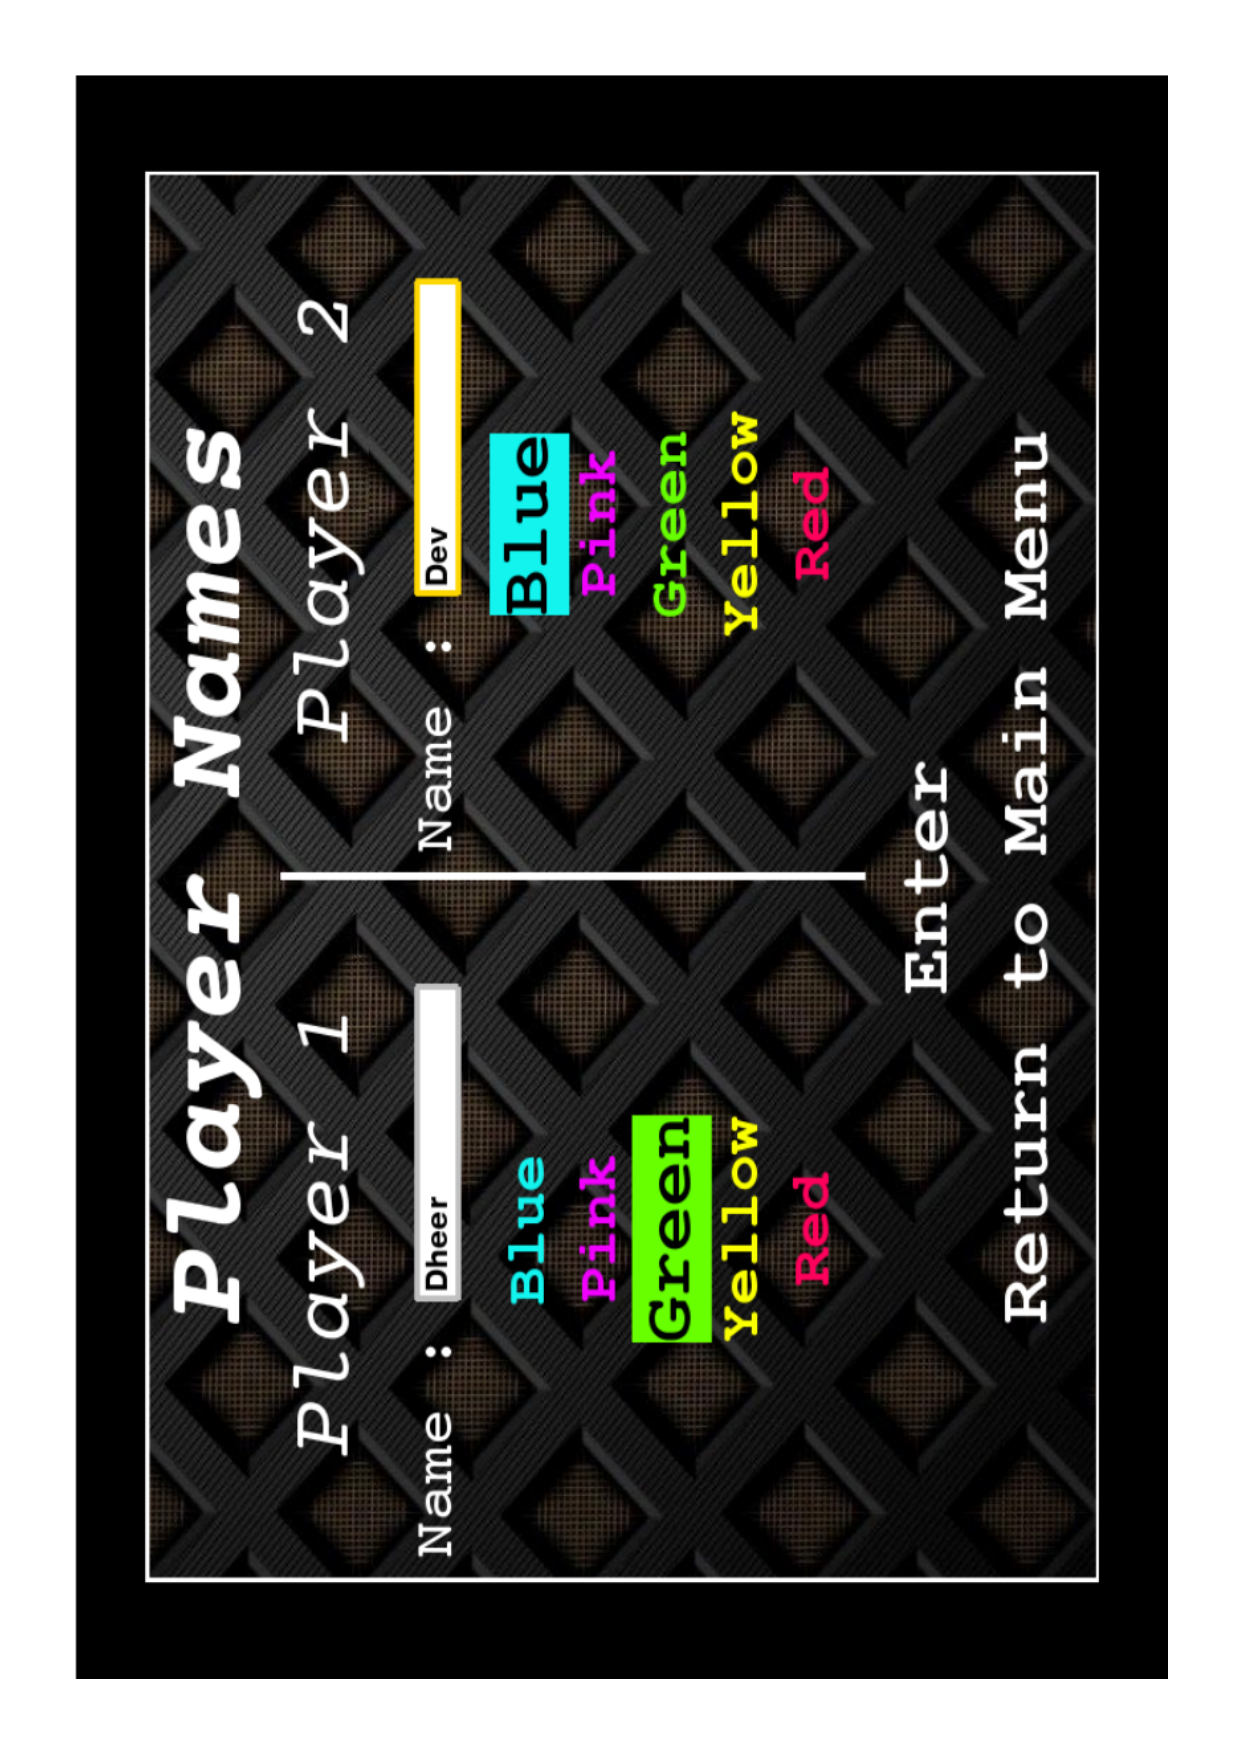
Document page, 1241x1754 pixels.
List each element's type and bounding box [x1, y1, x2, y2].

picture [77, 76, 1168, 1677]
